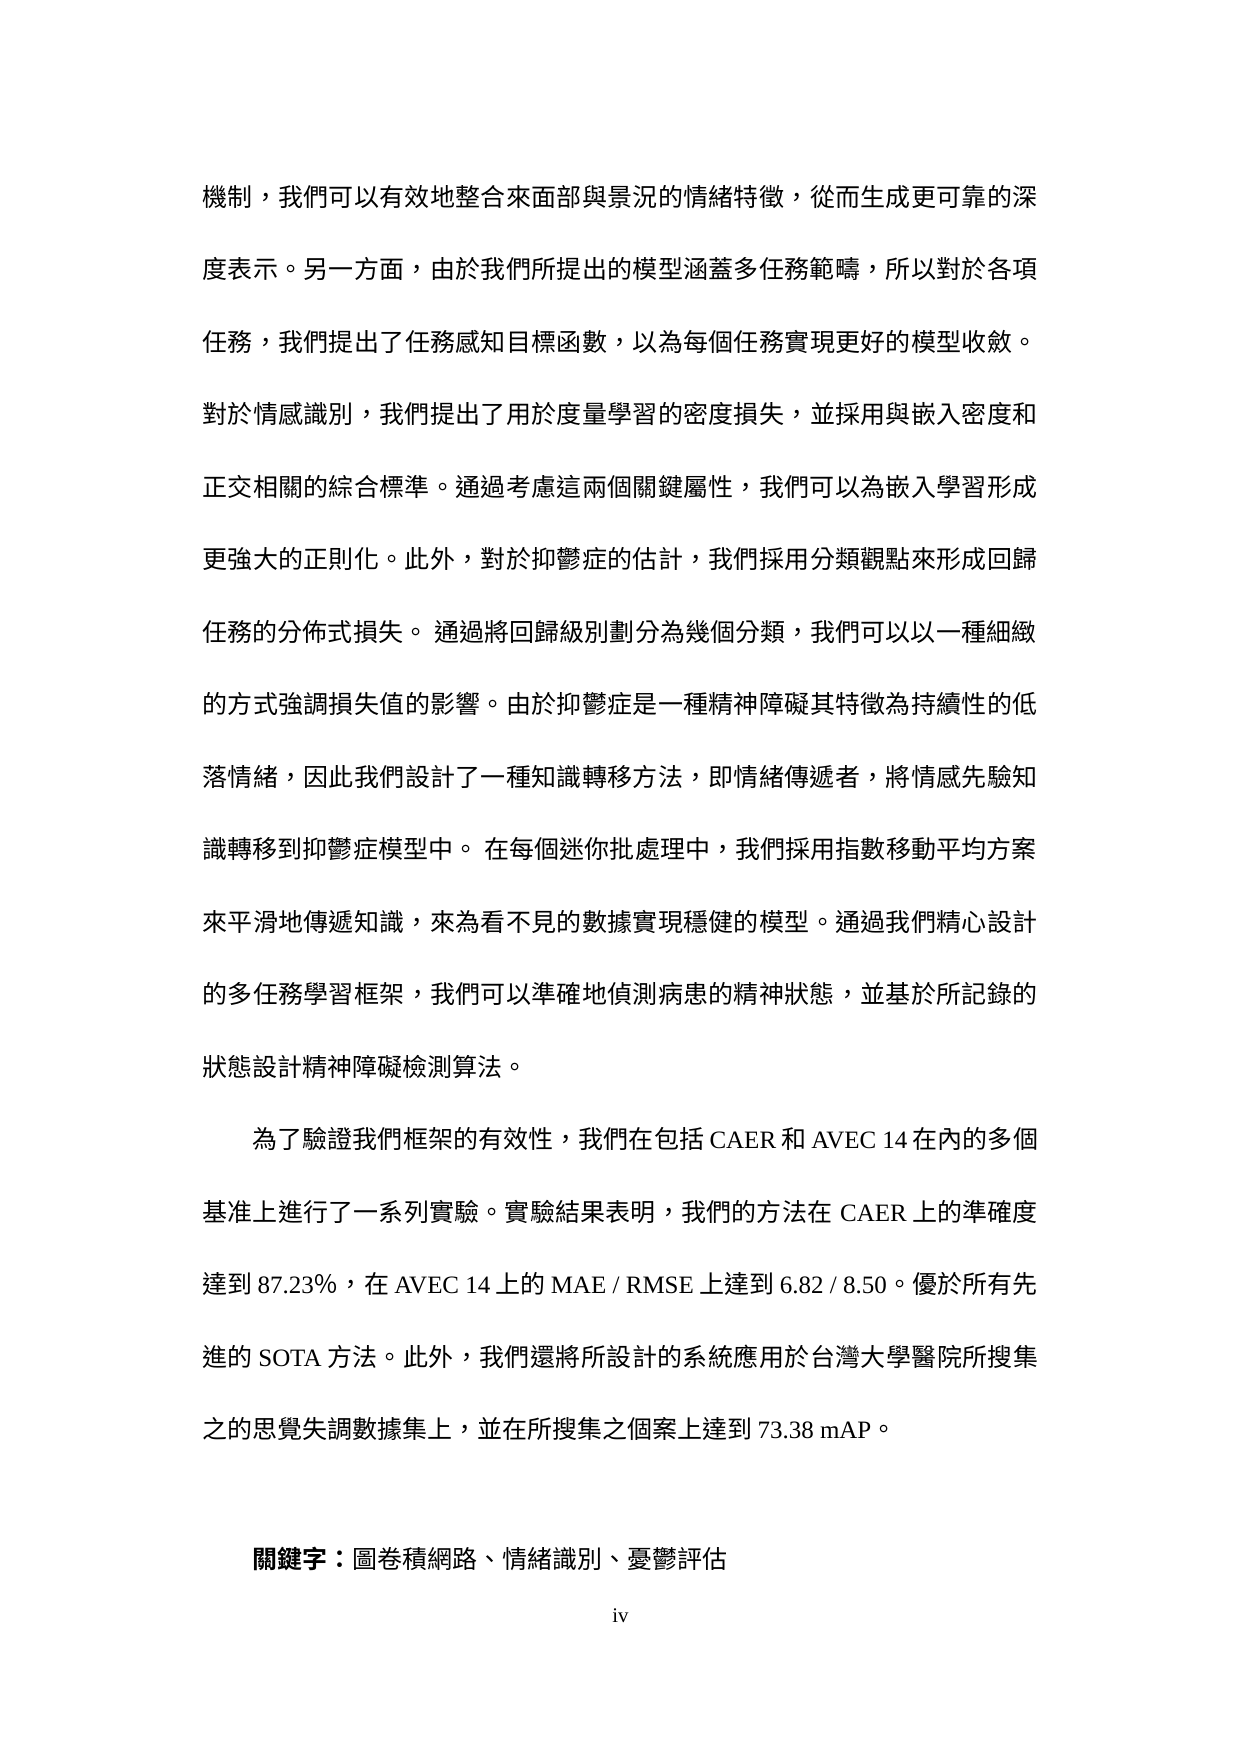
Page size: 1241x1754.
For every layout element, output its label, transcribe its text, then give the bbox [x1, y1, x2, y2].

text 關鍵字：圖卷積網路、情緒識別、憂鬱評估 [227, 1540, 1038, 1576]
text 為了驗證我們框架的有效性，我們在包括CAER和AVEC 14在內的多個基准上進行了一系列實驗。實驗結果表明，我們的方法在CAER上的準確度達到87.23％，在AVEC 14上的MAE / RMSE上達到6.82 / 8.50。優於所有先進的SOTA方法。此外，我們還將所設計的系統應用於台灣大學醫院所搜集之的思覺失調數據集上，並在所搜集之個案上達到73.38 mAP。 [202, 1120, 1038, 1446]
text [202, 177, 1038, 1083]
